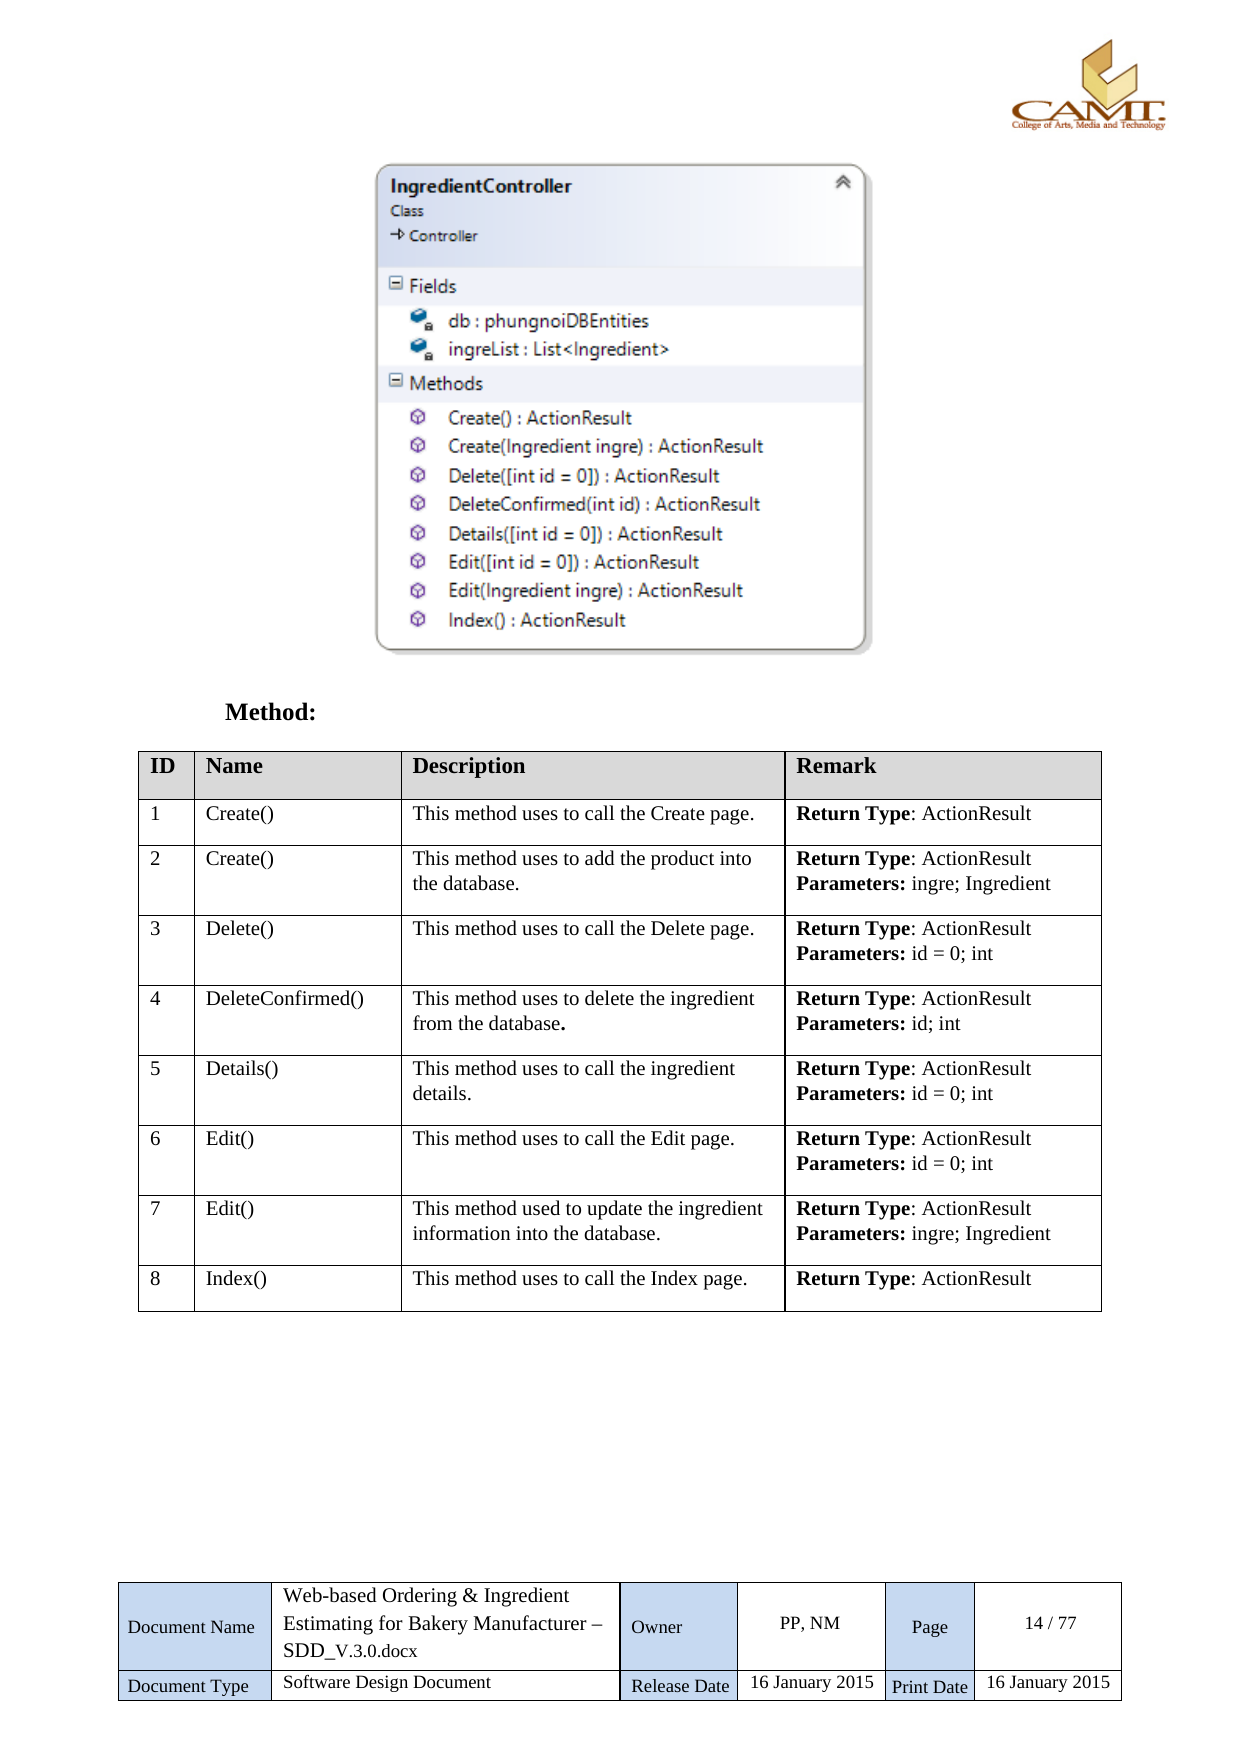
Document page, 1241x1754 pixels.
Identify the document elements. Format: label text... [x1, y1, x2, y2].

table_cell This method uses to call the Delete page. [402, 916, 784, 985]
picture [361, 150, 879, 663]
table_cell Edit() [195, 1126, 401, 1195]
text Method: [150, 697, 1090, 726]
table_cell Return Type: ActionResult Parameters: id = 0; int [786, 1056, 1101, 1125]
table_cell 5 [139, 1056, 194, 1125]
table_cell Return Type: ActionResult Parameters: ingre; Ingredient [786, 1196, 1101, 1265]
table_cell Delete() [195, 916, 401, 985]
table_cell Return Type: ActionResult Parameters: id = 0; int [786, 1126, 1101, 1195]
picture [1003, 32, 1170, 132]
table_cell Index() [195, 1266, 401, 1311]
table_cell This method uses to call the Create page. [402, 800, 784, 845]
table_cell 1 [139, 800, 194, 845]
table_cell This method uses to call the Index page. [402, 1266, 784, 1311]
table_cell Details() [195, 1056, 401, 1125]
table_header Remark [786, 752, 1101, 799]
table_header Description [402, 752, 784, 799]
table_cell Return Type: ActionResult Parameters: id = 0; int [786, 916, 1101, 985]
table_cell 4 [139, 986, 194, 1055]
table_header Name [195, 752, 401, 799]
table_header ID [139, 752, 194, 799]
table_cell This method uses to add the product into the database. [402, 846, 784, 915]
table_cell Create() [195, 846, 401, 915]
table_cell Edit() [195, 1196, 401, 1265]
table_cell 6 [139, 1126, 194, 1195]
table_cell 7 [139, 1196, 194, 1265]
table_cell Return Type: ActionResult Parameters: ingre; Ingredient [786, 846, 1101, 915]
table_cell Return Type: ActionResult [786, 1266, 1101, 1311]
table_cell DeleteConfirmed() [195, 986, 401, 1055]
table_cell This method uses to call the ingredient details. [402, 1056, 784, 1125]
table_cell This method uses to call the Edit page. [402, 1126, 784, 1195]
table_cell This method used to update the ingredient information into the database. [402, 1196, 784, 1265]
table_cell Return Type: ActionResult [786, 800, 1101, 845]
table_cell Return Type: ActionResult Parameters: id; int [786, 986, 1101, 1055]
table_cell Create() [195, 800, 401, 845]
table_cell 8 [139, 1266, 194, 1311]
table_cell This method uses to delete the ingredient from the database. [402, 986, 784, 1055]
table_cell 3 [139, 916, 194, 985]
table_cell 2 [139, 846, 194, 915]
